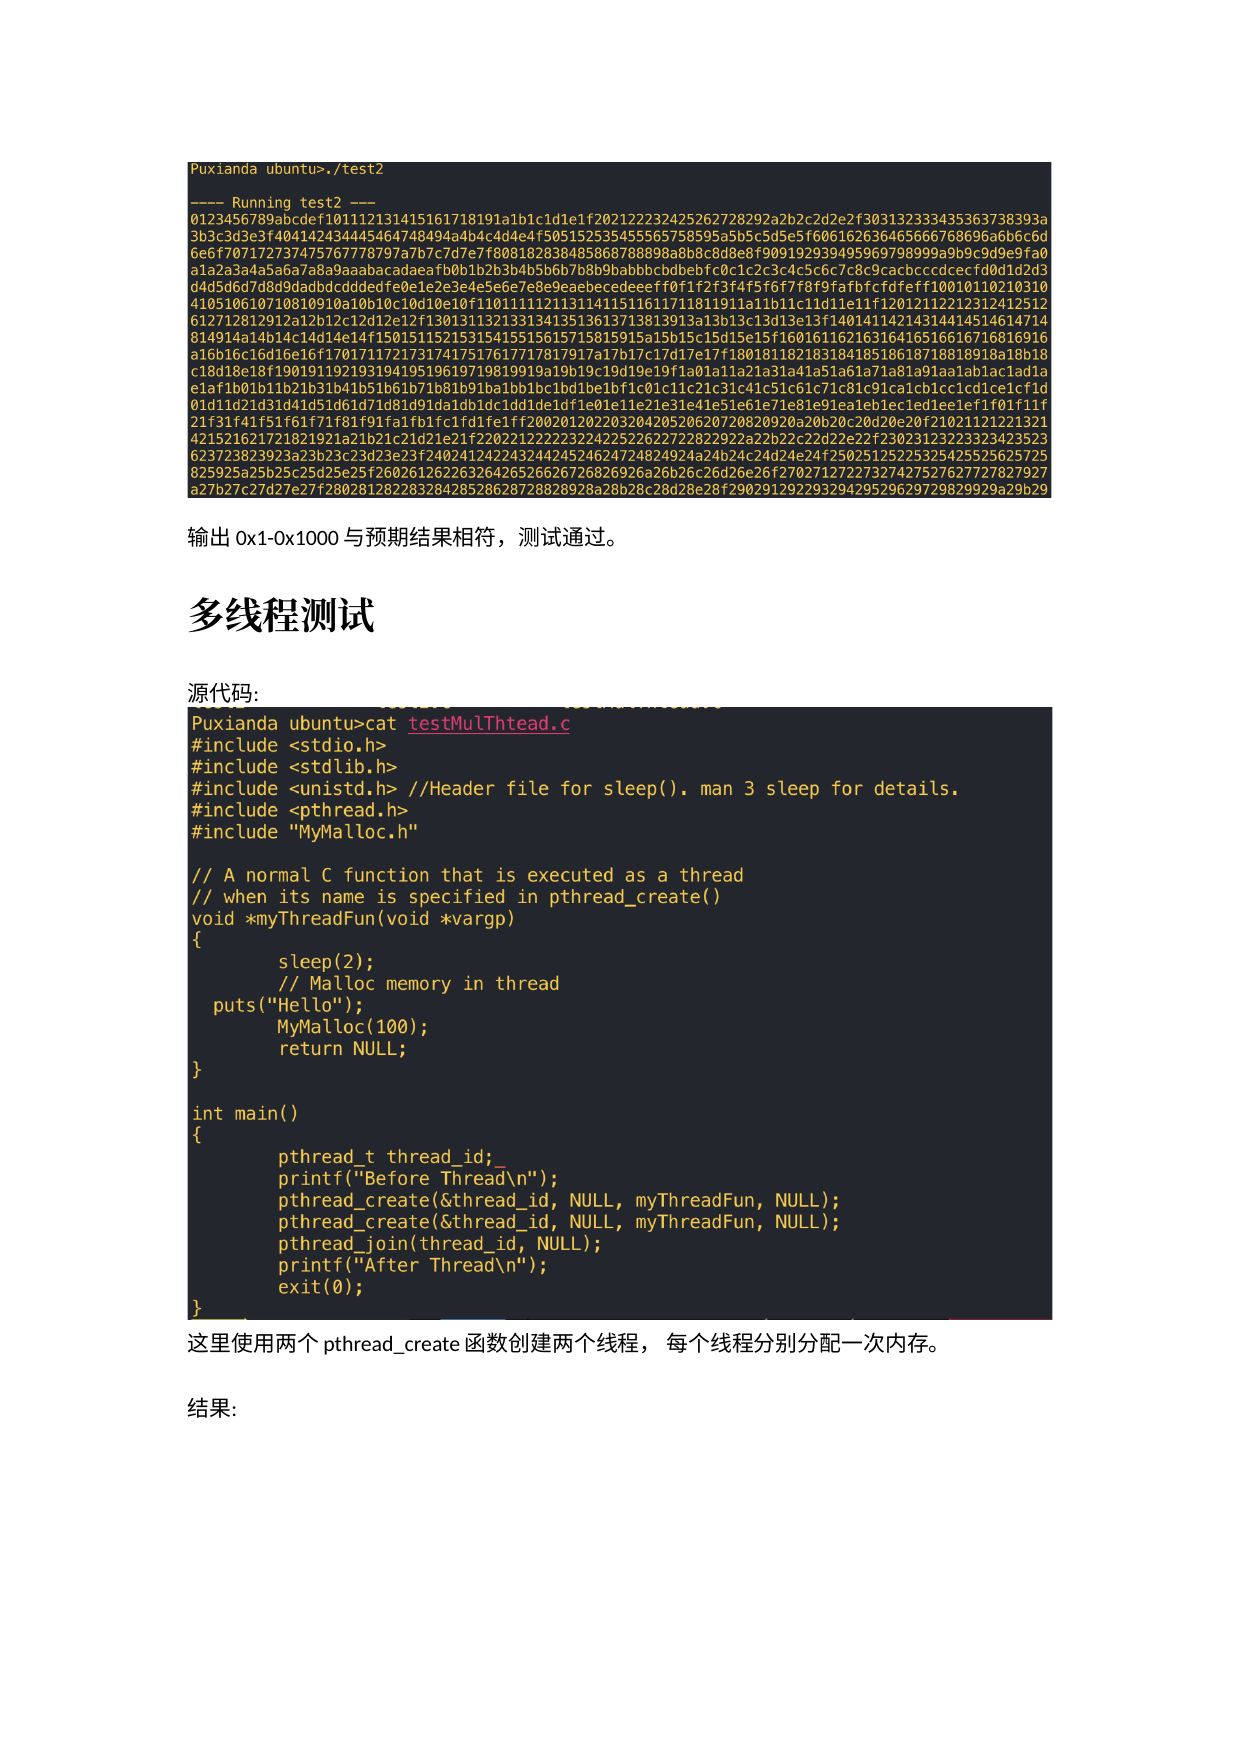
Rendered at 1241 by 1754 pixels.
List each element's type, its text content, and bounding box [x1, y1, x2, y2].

picture [187, 707, 1053, 1320]
picture [187, 162, 1052, 498]
subtitle 多线程测试 [187, 581, 1053, 646]
text 这里使用两个pthread_create函数创建两个线程， 每个线程分别分配一次内存。 [187, 1325, 1053, 1358]
text 输出0x1-0x1000与预期结果相符，测试通过。 [187, 519, 1053, 552]
text 结果: [187, 1390, 1053, 1423]
text 源代码: [187, 675, 1053, 707]
